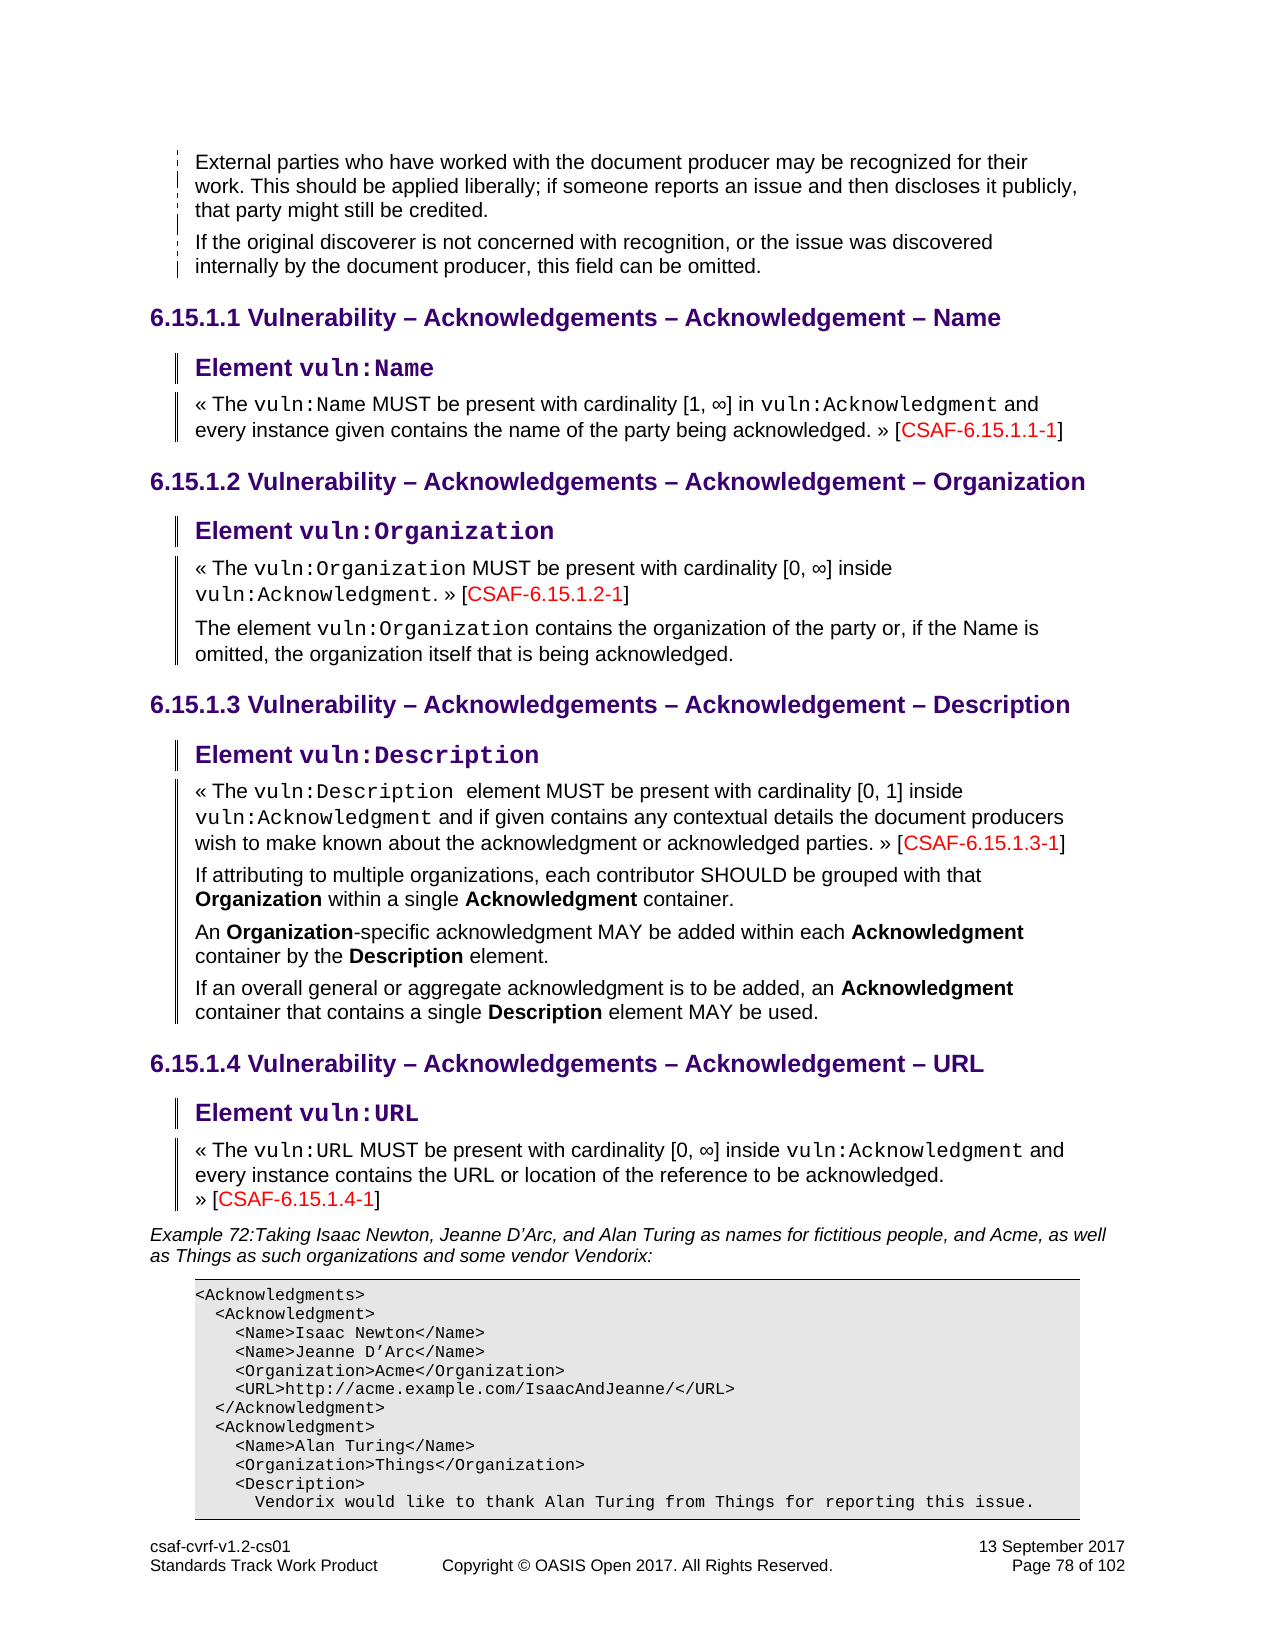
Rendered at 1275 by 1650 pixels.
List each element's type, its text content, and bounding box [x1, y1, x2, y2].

text « The vuln:Description element MUST be present with cardinality [0, 1] inside vuln:Acknowledgment and if given contains any contextual details the document producers wish to make known about the acknowledgment or acknowledged parties. » [CSAF-6.15.1.3-1] [178, 779, 1080, 855]
subtitle Vulnerability – Acknowledgements – Acknowledgement – Description [150, 690, 1125, 719]
text An Organization-specific acknowledgment MAY be added within each Acknowledgment container by the Description element. [178, 919, 1080, 967]
text « The vuln:Organization MUST be present with cardinality [0, ∞] inside vuln:Acknowledgment. » [CSAF-6.15.1.2-1] [178, 556, 1080, 607]
subtitle Element vuln:Description [178, 740, 1125, 771]
subtitle Vulnerability – Acknowledgements – Acknowledgement – URL [150, 1049, 1125, 1077]
text « The vuln:Name MUST be present with cardinality [1, ∞] in vuln:Acknowledgment and every instance given contains the name of the party being acknowledged. » [CSAF-6.15.1.1-1] [178, 392, 1080, 442]
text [195, 1280, 1080, 1519]
text The element vuln:Organization contains the organization of the party or, if the Name is omitted, the organization itself that is being acknowledged. [178, 616, 1080, 665]
subtitle Element vuln:URL [178, 1098, 1125, 1129]
text « The vuln:URL MUST be present with cardinality [0, ∞] inside vuln:Acknowledgment and every instance contains the URL or location of the reference to be acknowledged. » [CSAF-6.15.1.4-1] [175, 1137, 1080, 1211]
text If attributing to multiple organizations, each contributor SHOULD be grouped with that Organization within a single Acknowledgment container. [178, 863, 1080, 911]
text If the original discoverer is not concerned with recognition, or the issue was discovered internally by the document producer, this field can be omitted. [177, 230, 1080, 278]
text If an overall general or aggregate acknowledgment is to be added, an Acknowledgment container that contains a single Description element MAY be used. [178, 976, 1080, 1024]
subtitle Vulnerability – Acknowledgements – Acknowledgement – Name [150, 303, 1125, 332]
subtitle Element vuln:Organization [178, 516, 1125, 547]
subtitle Vulnerability – Acknowledgements – Acknowledgement – Organization [150, 467, 1125, 496]
text External parties who have worked with the document producer may be recognized for their work. This should be applied liberally; if someone reports an issue and then discloses it publicly, that party might still be credited. [177, 150, 1080, 222]
subtitle Element vuln:Name [178, 353, 1125, 384]
